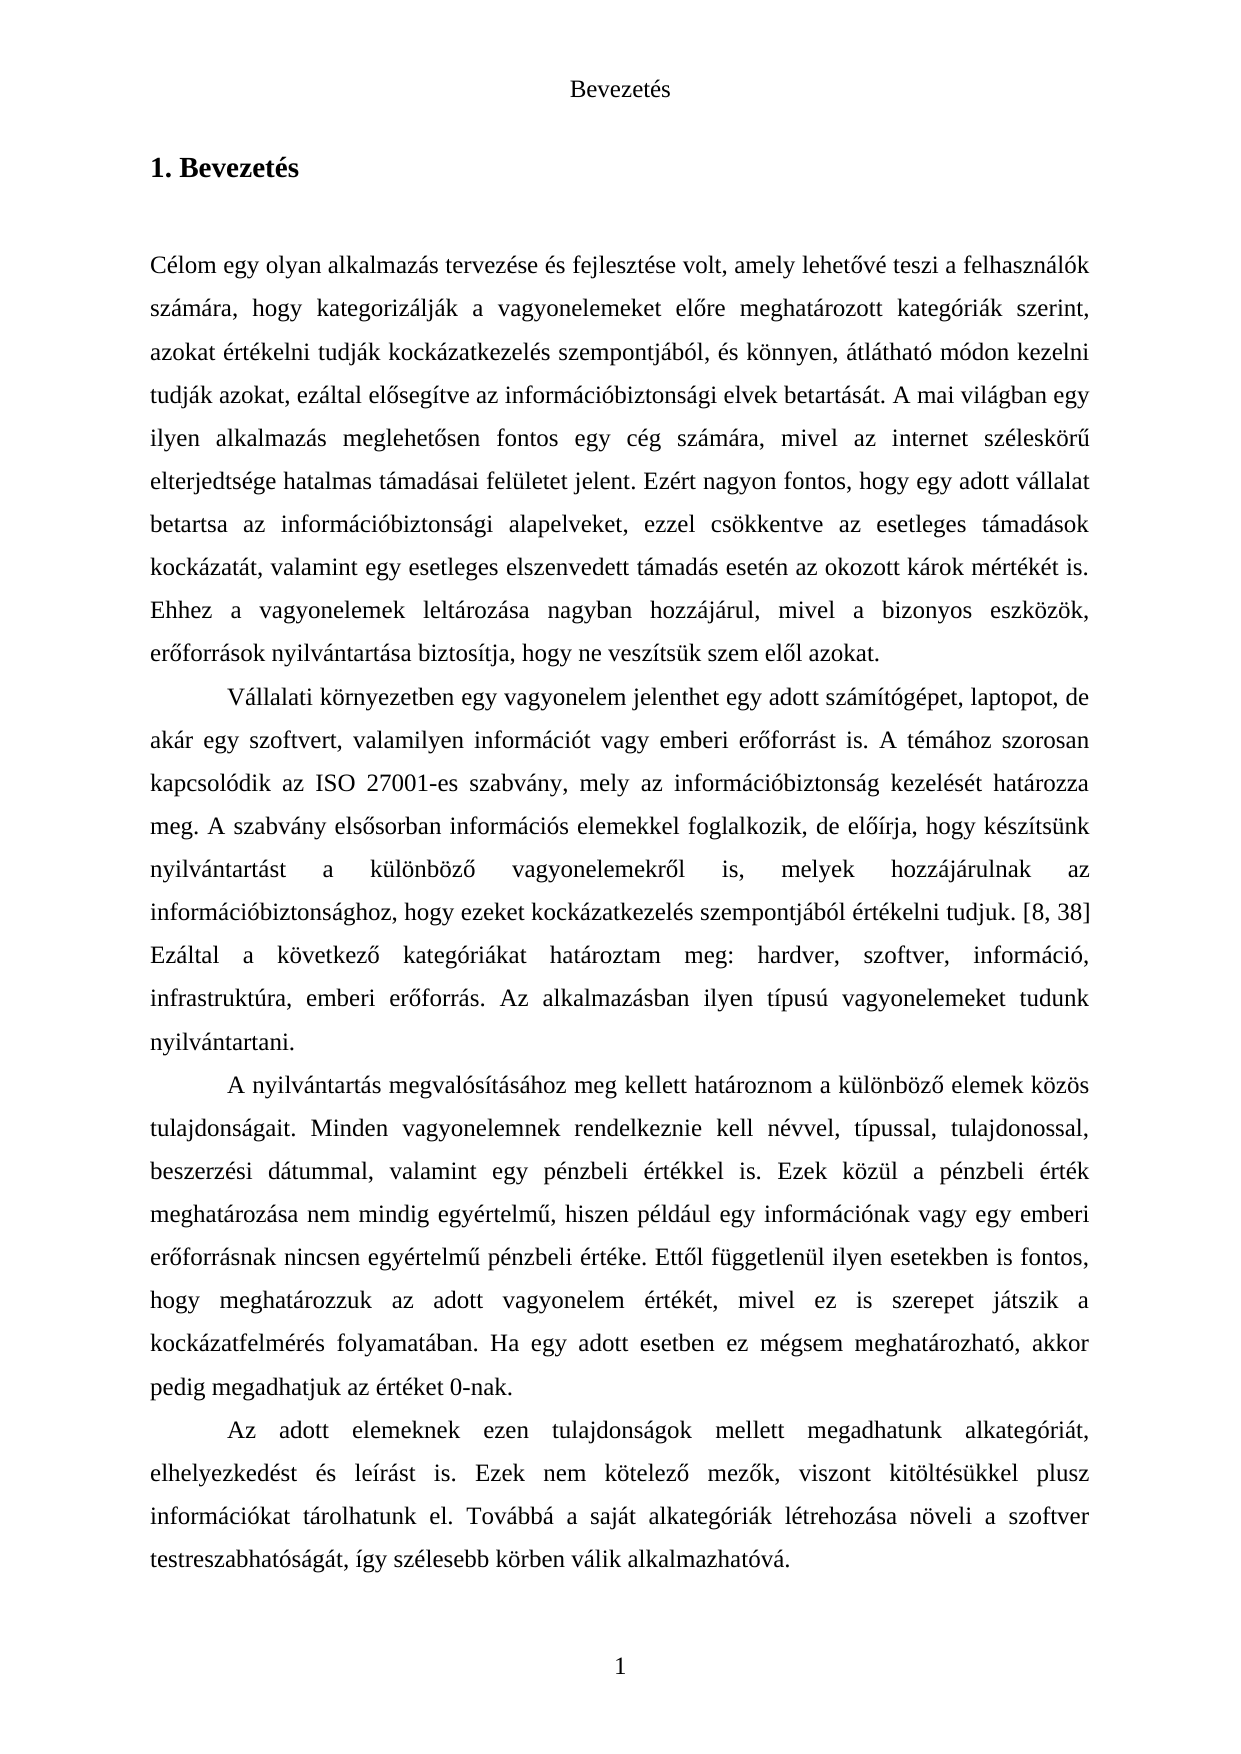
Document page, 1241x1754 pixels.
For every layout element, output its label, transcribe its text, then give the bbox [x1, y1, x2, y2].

text Vállalati környezetben egy vagyonelem jelenthet egy adott számítógépet, laptopot, de akár egy szoftvert, valamilyen információt vagy emberi erőforrást is. A témához szorosan kapcsolódik az ISO 27001-es szabvány, mely az információbiztonság kezelését határozza meg. A szabvány elsősorban információs elemekkel foglalkozik, de előírja, hogy készítsünk nyilvántartást a különböző vagyonelemekről is, melyek hozzájárulnak az információbiztonsághoz, hogy ezeket kockázatkezelés szempontjából értékelni tudjuk. [8, 38] Ezáltal a következő kategóriákat határoztam meg: hardver, szoftver, információ, infrastruktúra, emberi erőforrás. Az alkalmazásban ilyen típusú vagyonelemeket tudunk nyilvántartani. [150, 682, 1090, 1055]
subtitle 1. Bevezetés [150, 150, 1090, 183]
text Célom egy olyan alkalmazás tervezése és fejlesztése volt, amely lehetővé teszi a felhasználók számára, hogy kategorizálják a vagyonelemeket előre meghatározott kategóriák szerint, azokat értékelni tudják kockázatkezelés szempontjából, és könnyen, átlátható módon kezelni tudják azokat, ezáltal elősegítve az információbiztonsági elvek betartását. A mai világban egy ilyen alkalmazás meglehetősen fontos egy cég számára, mivel az internet széleskörű elterjedtsége hatalmas támadásai felületet jelent. Ezért nagyon fontos, hogy egy adott vállalat betartsa az információbiztonsági alapelveket, ezzel csökkentve az esetleges támadások kockázatát, valamint egy esetleges elszenvedett támadás esetén az okozott károk mértékét is. Ehhez a vagyonelemek leltározása nagyban hozzájárul, mivel a bizonyos eszközök, erőforrások nyilvántartása biztosítja, hogy ne veszítsük szem elől azokat. [150, 250, 1090, 667]
text A nyilvántartás megvalósításához meg kellett határoznom a különböző elemek közös tulajdonságait. Minden vagyonelemnek rendelkeznie kell névvel, típussal, tulajdonossal, beszerzési dátummal, valamint egy pénzbeli értékkel is. Ezek közül a pénzbeli érték meghatározása nem mindig egyértelmű, hiszen például egy információnak vagy egy emberi erőforrásnak nincsen egyértelmű pénzbeli értéke. Ettől függetlenül ilyen esetekben is fontos, hogy meghatározzuk az adott vagyonelem értékét, mivel ez is szerepet játszik a kockázatfelmérés folyamatában. Ha egy adott esetben ez mégsem meghatározható, akkor pedig megadhatjuk az értéket 0-nak. [150, 1070, 1090, 1400]
text Az adott elemeknek ezen tulajdonságok mellett megadhatunk alkategóriát, elhelyezkedést és leírást is. Ezek nem kötelező mezők, viszont kitöltésükkel plusz információkat tárolhatunk el. Továbbá a saját alkategóriák létrehozása növeli a szoftver testreszabhatóságát, így szélesebb körben válik alkalmazhatóvá. [150, 1415, 1090, 1573]
